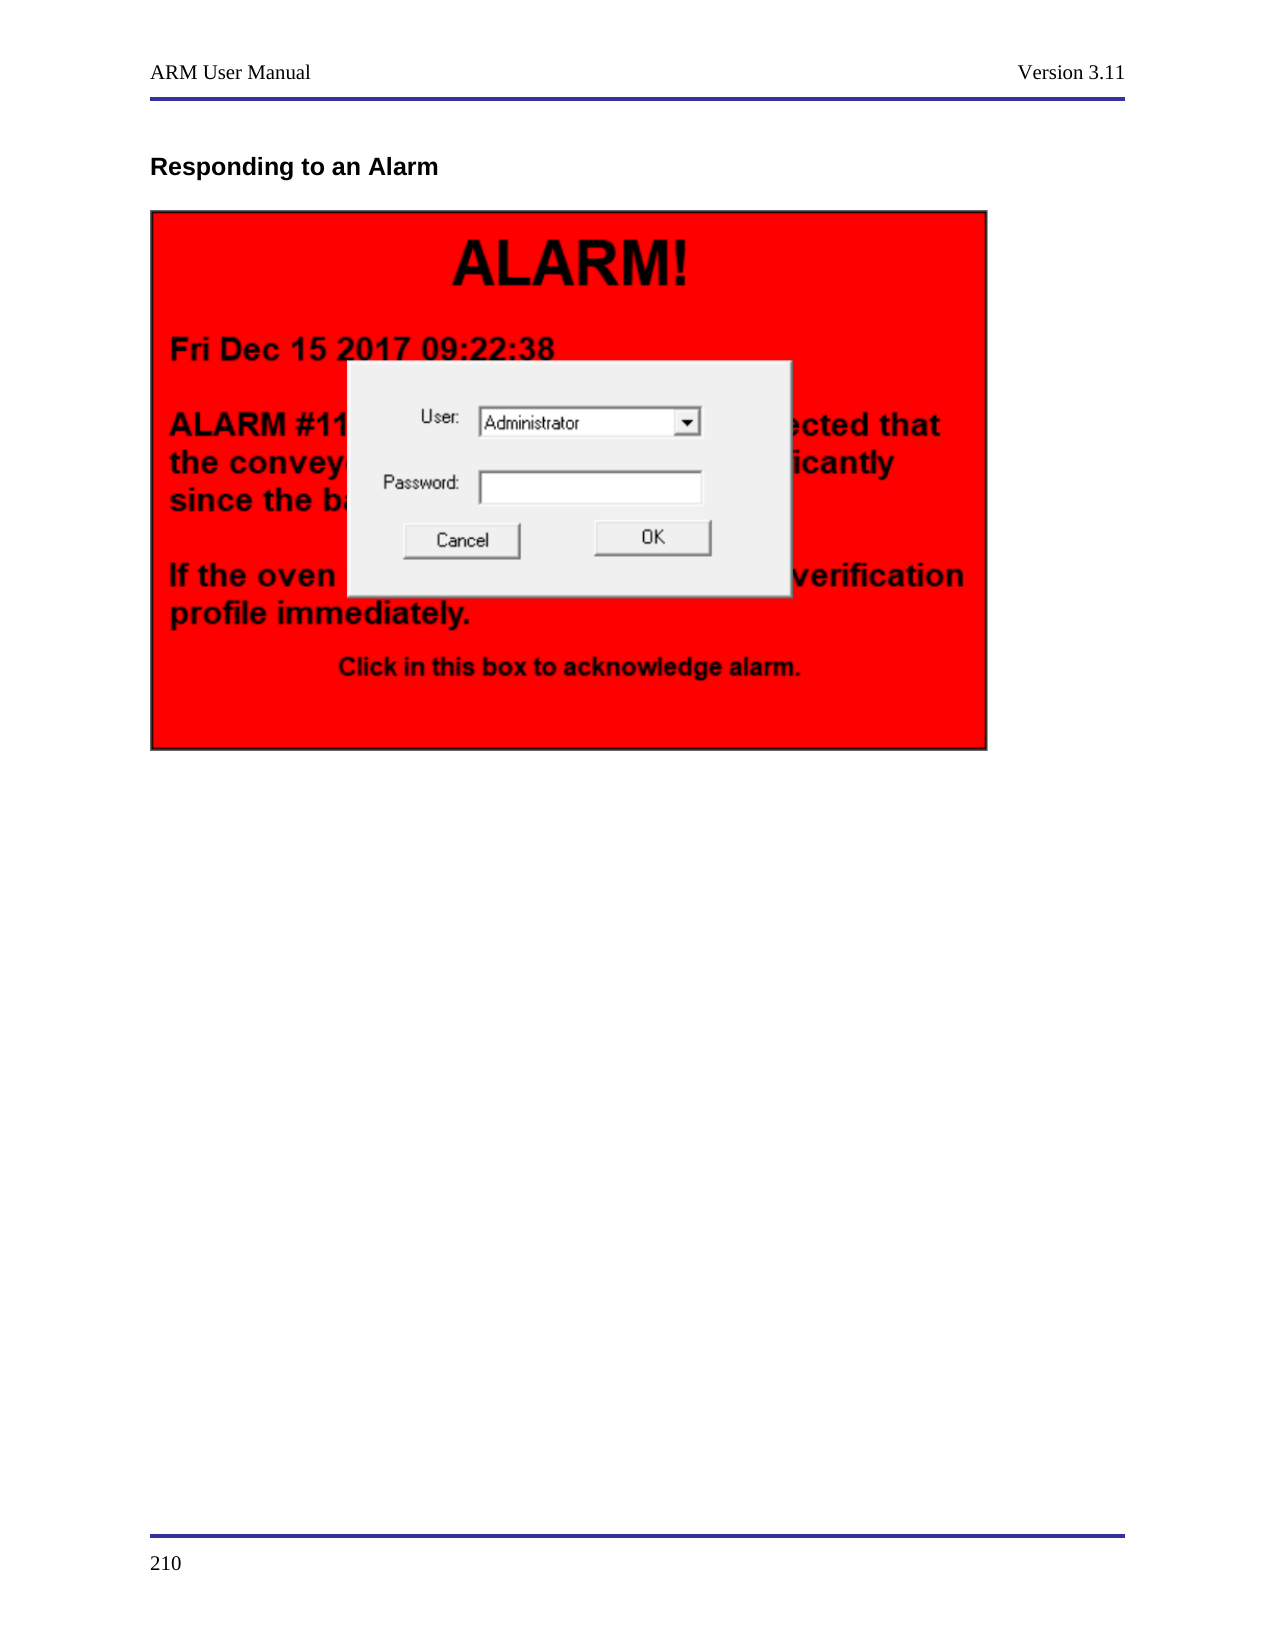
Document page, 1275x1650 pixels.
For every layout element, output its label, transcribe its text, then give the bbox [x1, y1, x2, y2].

subtitle Responding to an Alarm [150, 152, 1125, 180]
picture [150, 210, 988, 751]
